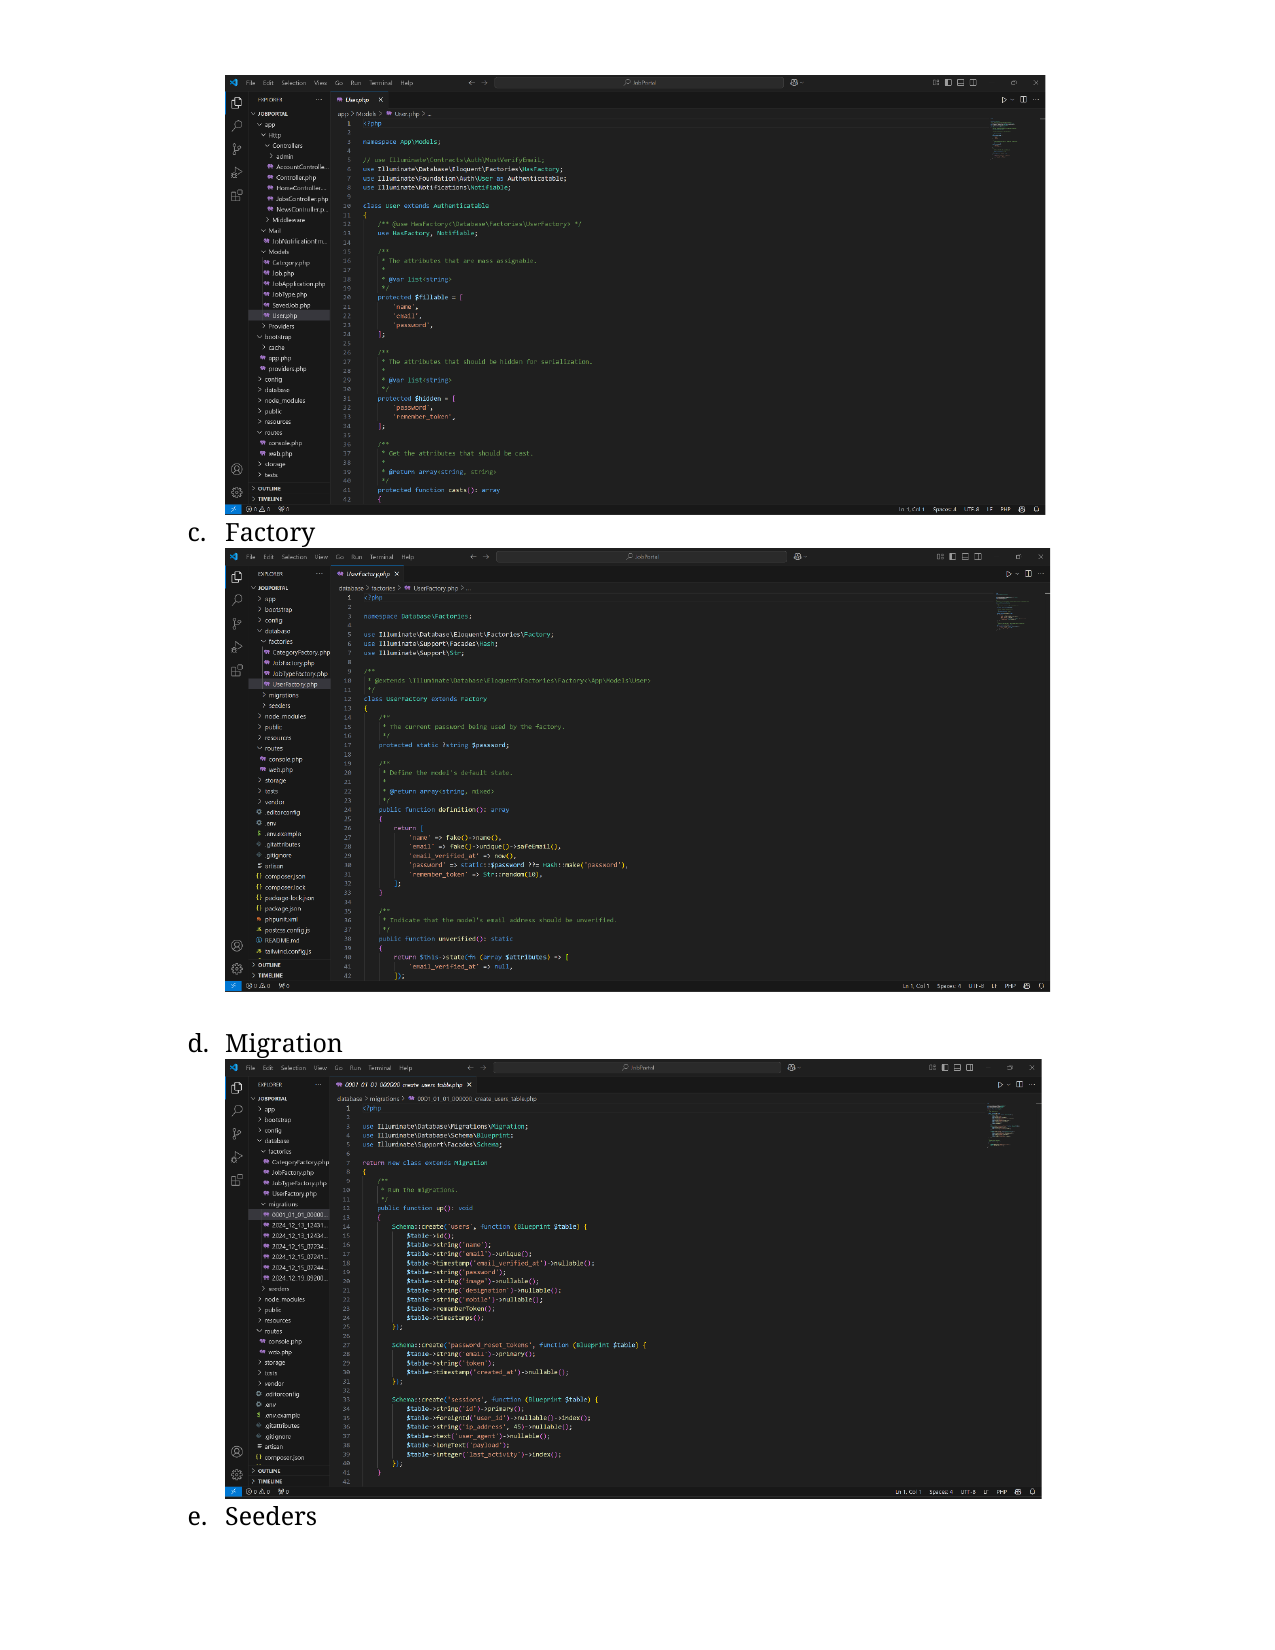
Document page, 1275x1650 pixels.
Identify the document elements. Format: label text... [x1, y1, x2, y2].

picture [225, 548, 1051, 992]
list Seeders [187, 1499, 1200, 1533]
list Factory [187, 514, 1200, 549]
picture [225, 1059, 1042, 1499]
picture [225, 75, 1046, 515]
list Migration [187, 1025, 1200, 1059]
